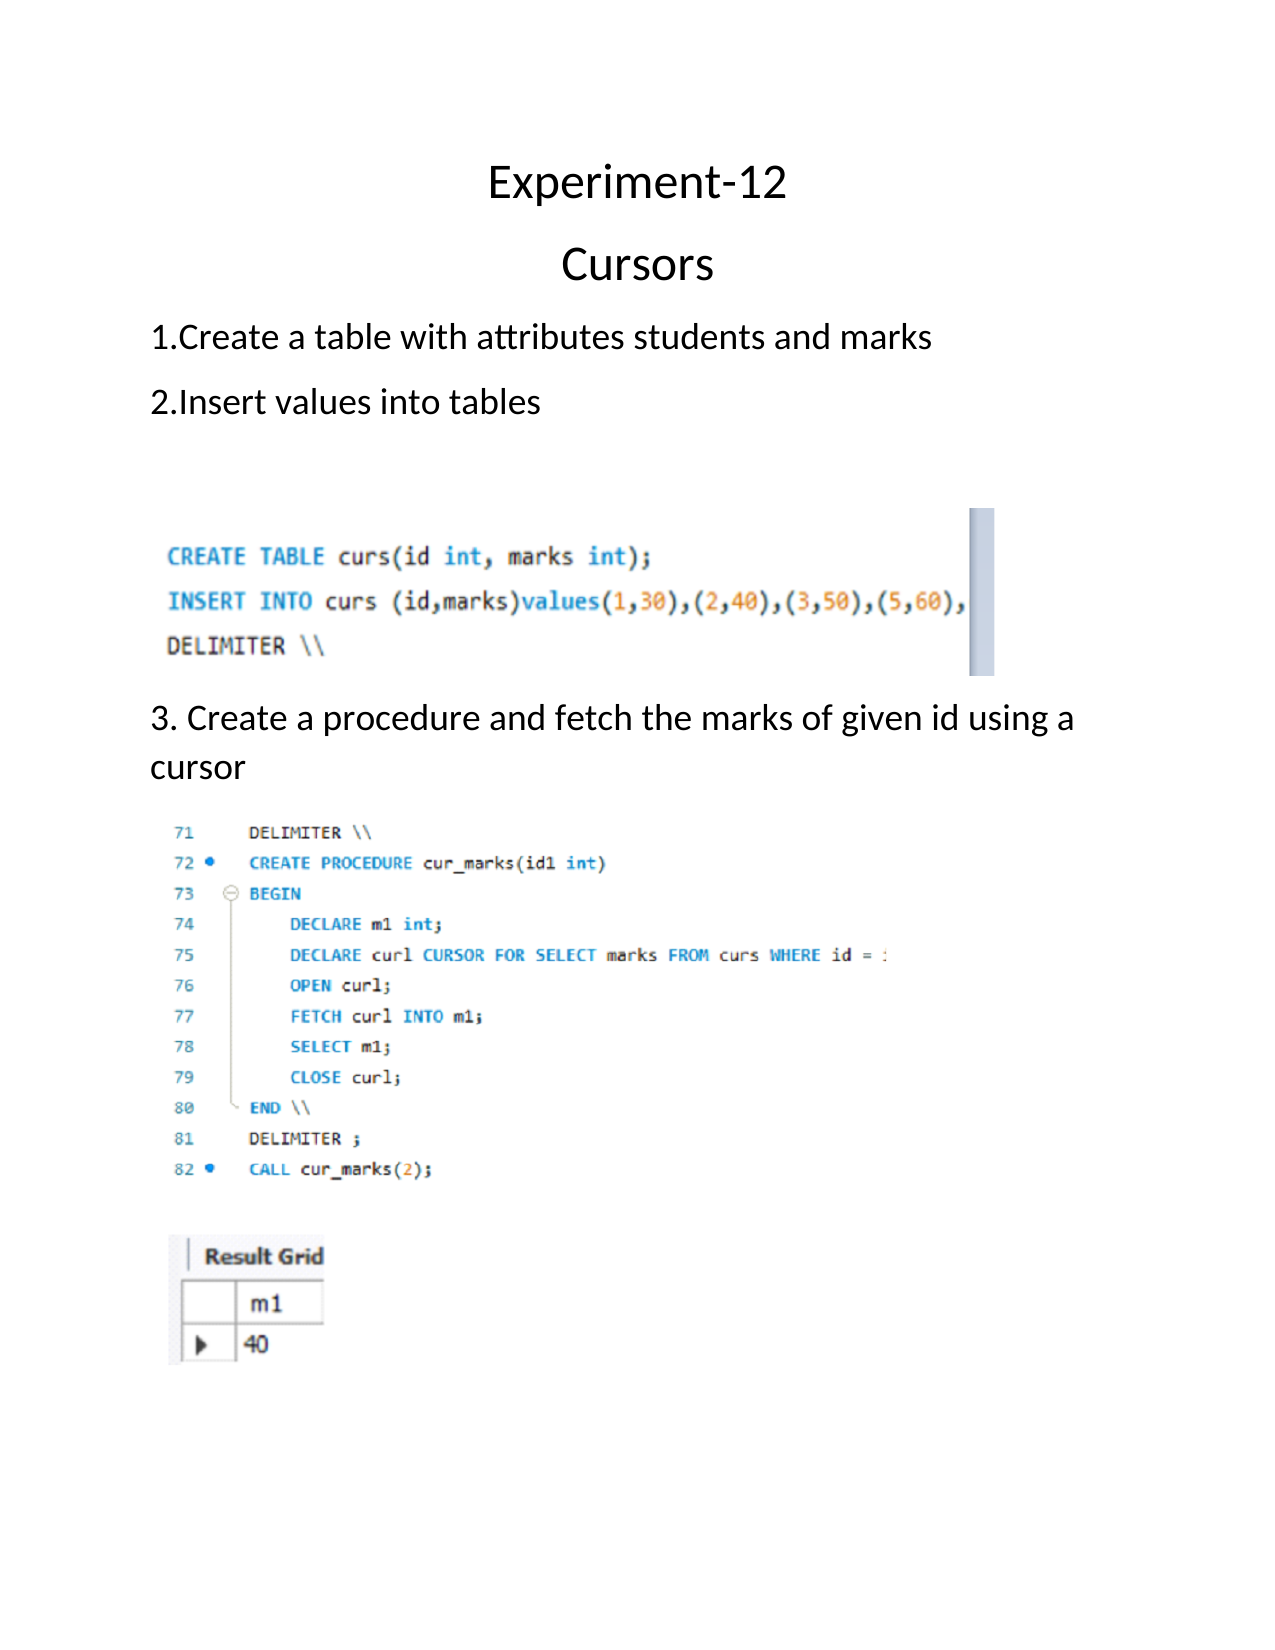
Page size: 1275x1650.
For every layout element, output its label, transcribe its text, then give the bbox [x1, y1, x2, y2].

text 3. Create a procedure and fetch the marks of given id using a cursor [150, 694, 1125, 788]
text 2.Insert values into tables [150, 378, 1125, 424]
text 1.Create a table with attributes students and marks [150, 313, 1125, 358]
text Cursors [150, 231, 1125, 292]
picture [150, 1221, 1083, 1392]
picture [150, 807, 887, 1203]
picture [150, 508, 995, 676]
text Experiment-12 [150, 150, 1125, 211]
